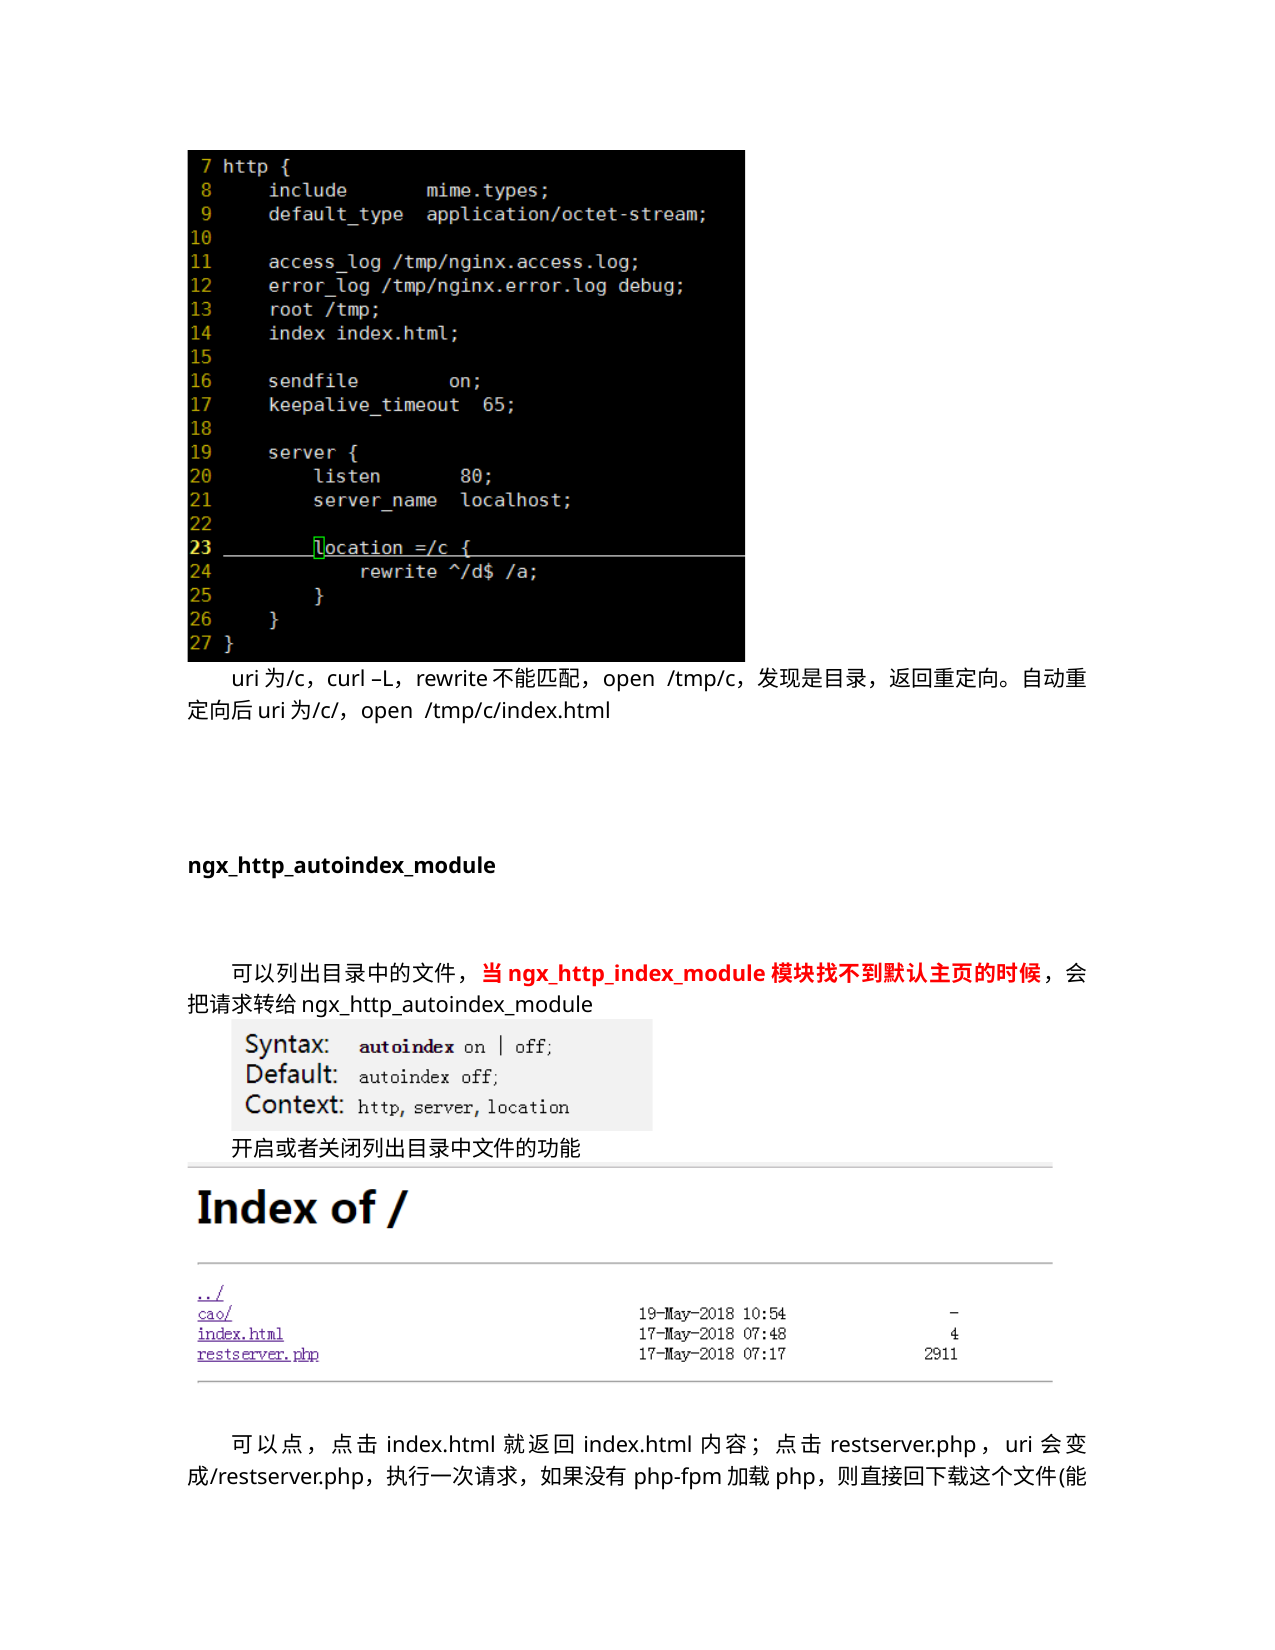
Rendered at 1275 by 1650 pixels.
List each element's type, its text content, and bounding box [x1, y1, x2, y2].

picture [187, 150, 746, 662]
picture [231, 1019, 653, 1131]
text 可以列出目录中的文件，当ngx_http_index_module模块找不到默认主页的时候，会把请求转给ngx_http_autoindex_module [187, 956, 1087, 1019]
text uri为/c，curl –L，rewrite不能匹配，open /tmp/c，发现是目录，返回重定向。自动重定向后uri为/c/，open /tmp/c/index.html [187, 661, 1087, 725]
subtitle ngx_http_autoindex_module [187, 849, 1087, 879]
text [187, 1427, 1087, 1490]
text 开启或者关闭列出目录中文件的功能 [187, 1131, 1087, 1162]
picture [187, 1162, 1053, 1427]
